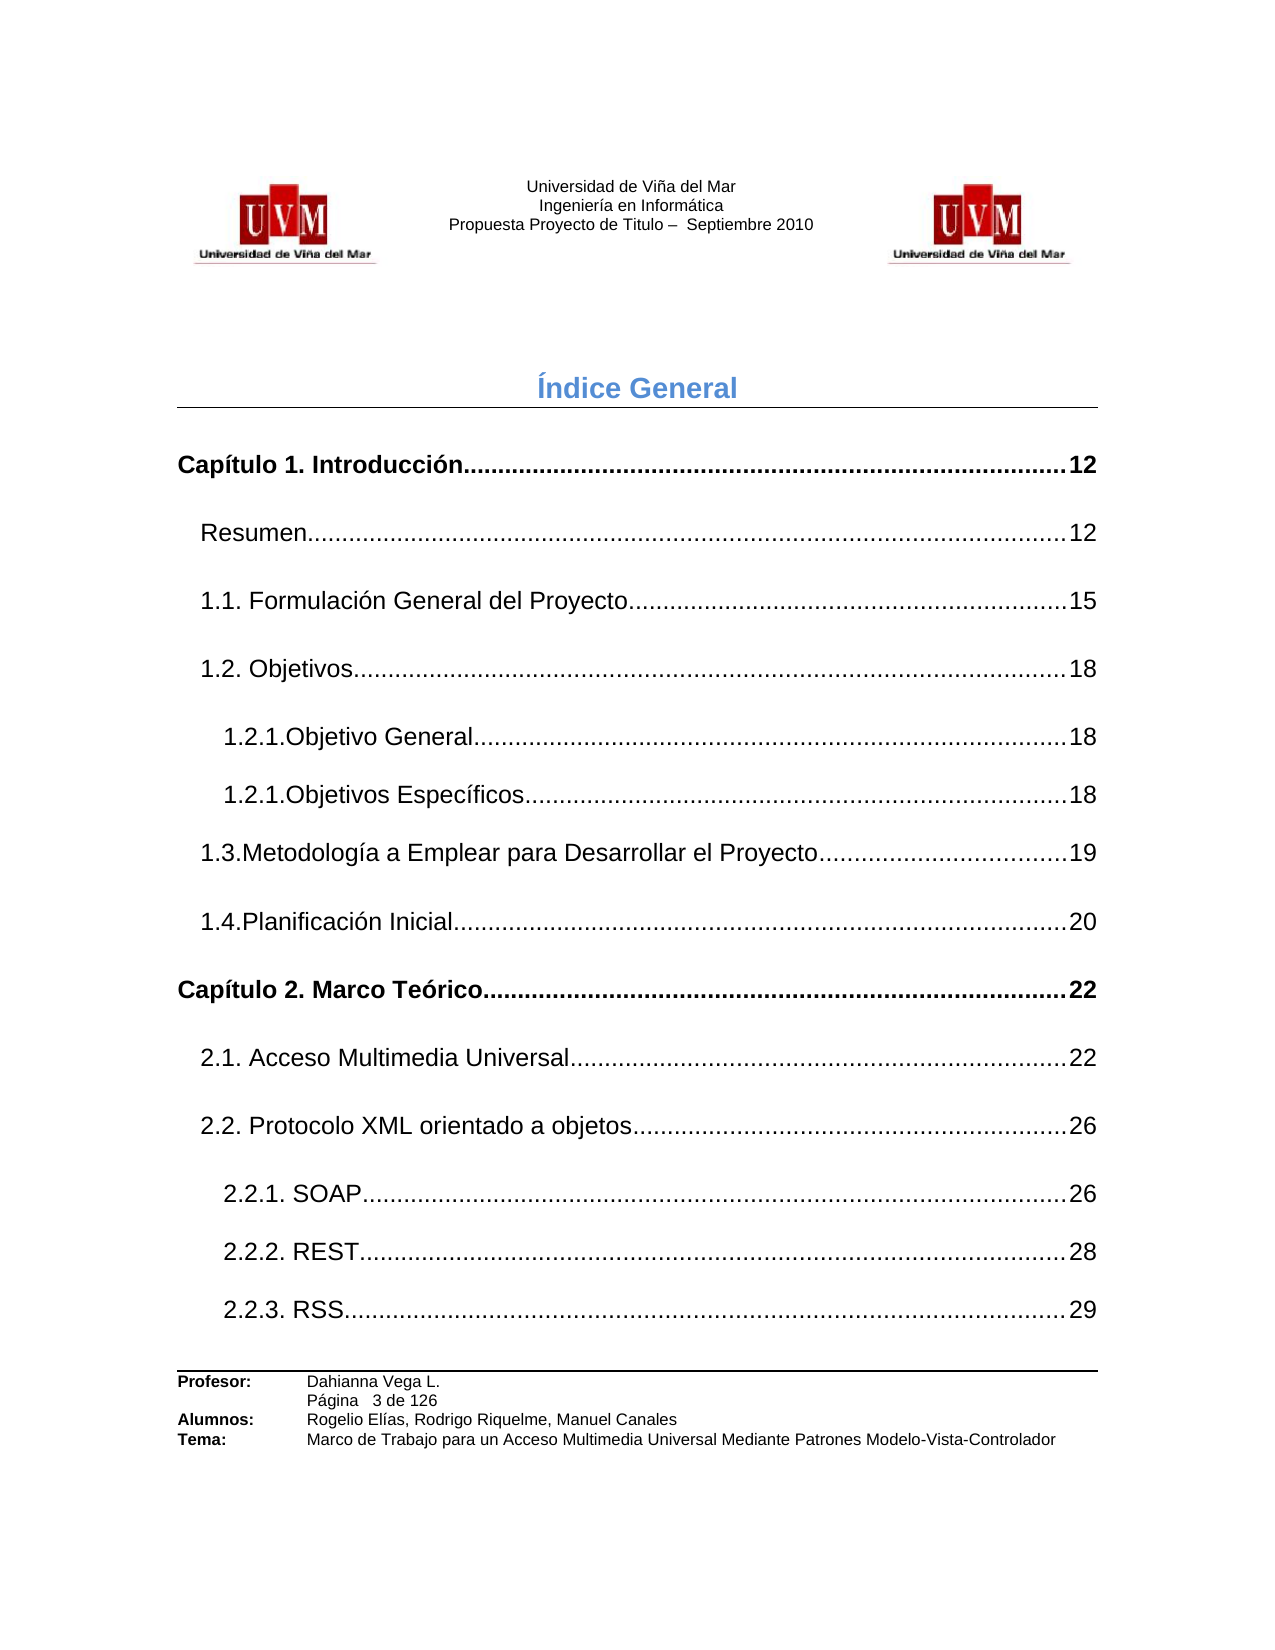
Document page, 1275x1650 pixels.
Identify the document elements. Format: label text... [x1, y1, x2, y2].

text Capítulo 1. Introducción 12 [177, 450, 1098, 478]
text 2.2.1. SOAP 26 [223, 1179, 1098, 1208]
text Resumen 12 [200, 518, 1098, 547]
text 1.4.Planificación Inicial 20 [200, 906, 1098, 935]
text 2.1. Acceso Multimedia Universal 22 [200, 1043, 1098, 1071]
text 2.2.3. RSS 29 [223, 1295, 1098, 1324]
text 1.2.1.Objetivo General 18 [223, 722, 1098, 751]
text 2.2. Protocolo XML orientado a objetos 26 [200, 1111, 1098, 1139]
title Índice General [177, 371, 1098, 407]
text 1.3.Metodología a Emplear para Desarrollar el Proyecto 19 [200, 838, 1098, 867]
text 1.2.1.Objetivos Específicos 18 [223, 780, 1098, 809]
text 2.2.2. REST 28 [223, 1237, 1098, 1266]
text 1.1. Formulación General del Proyecto 15 [200, 586, 1098, 615]
text 1.2. Objetivos 18 [200, 654, 1098, 683]
picture [177, 176, 390, 267]
text Capítulo 2. Marco Teórico 22 [177, 974, 1098, 1003]
picture [871, 176, 1084, 267]
